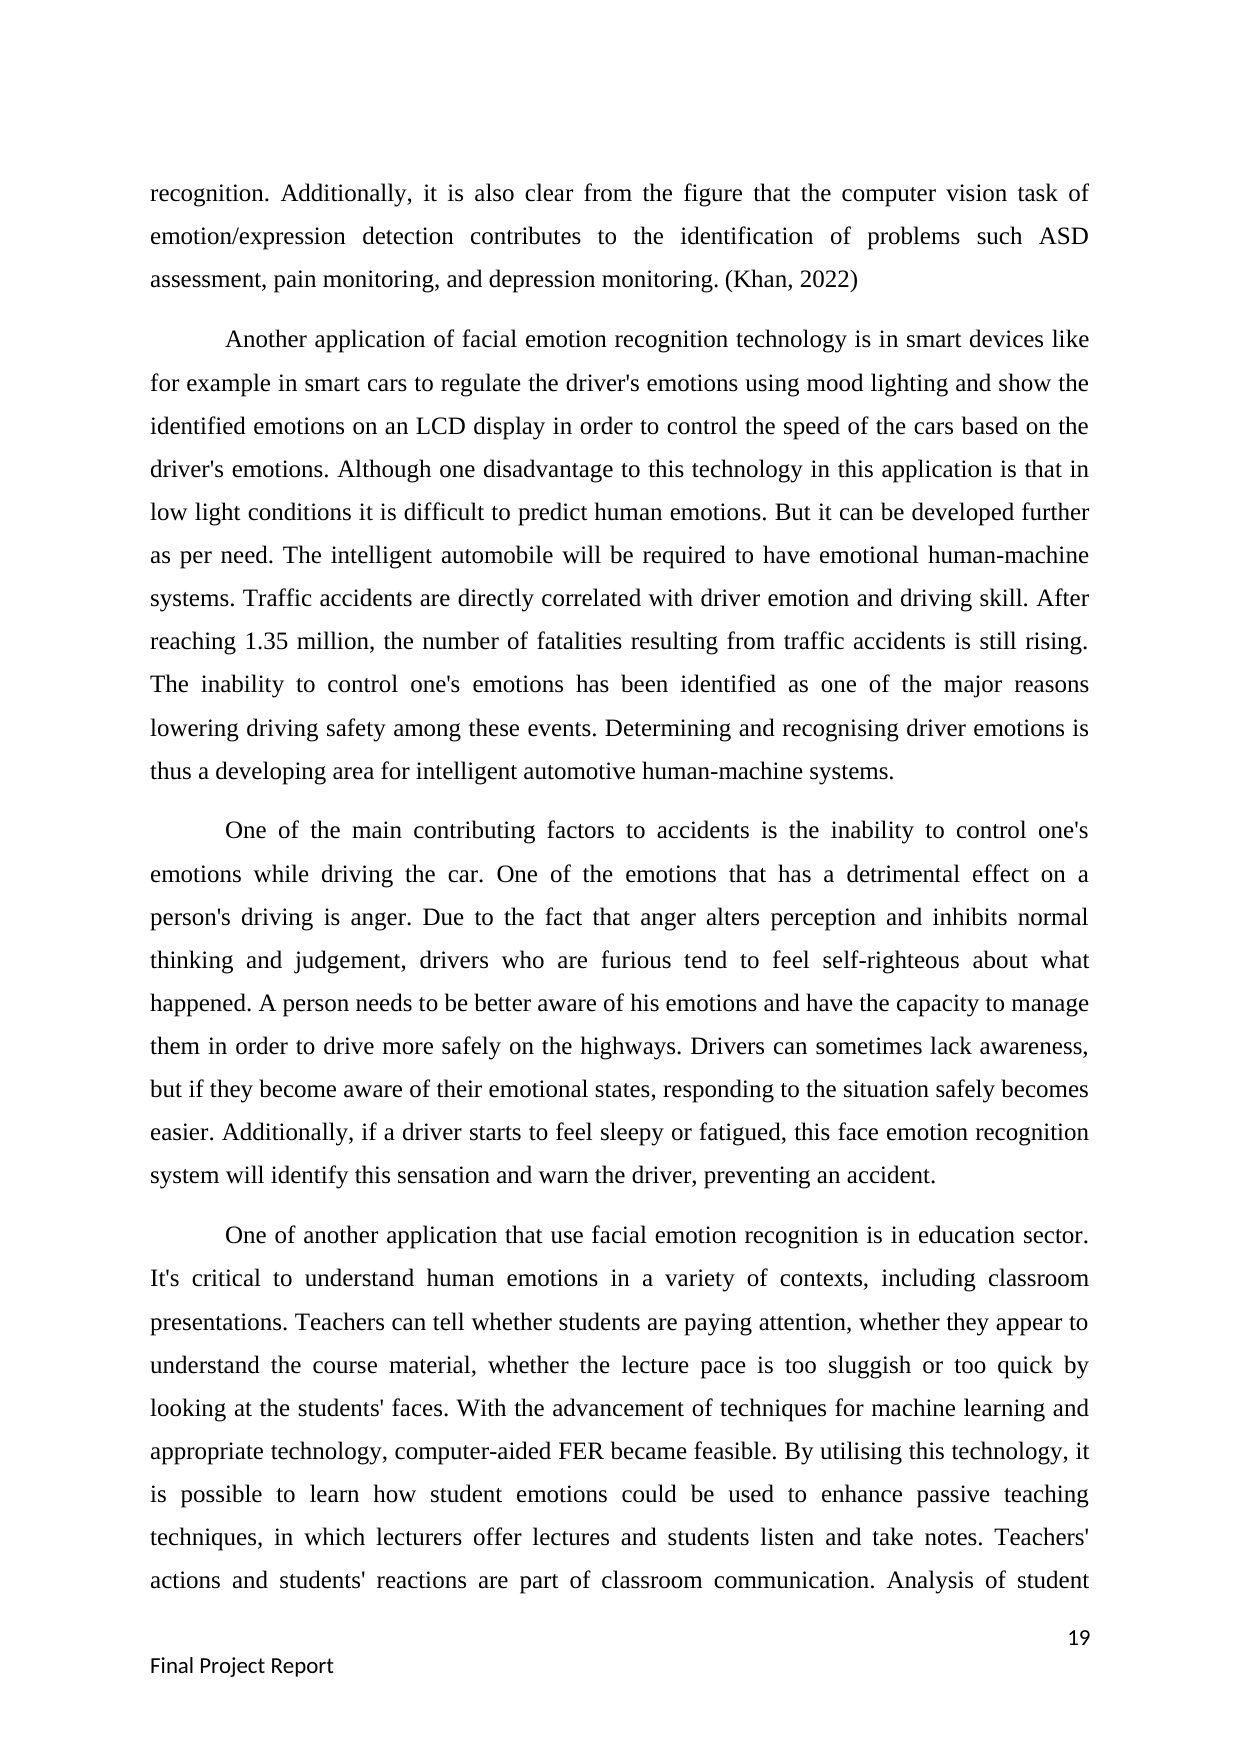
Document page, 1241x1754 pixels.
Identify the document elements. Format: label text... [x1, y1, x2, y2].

text Another application of facial emotion recognition technology is in smart devices like for example in smart cars to regulate the driver's emotions using mood lighting and show the identified emotions on an LCD display in order to control the speed of the cars based on the driver's emotions. Although one disadvantage to this technology in this application is that in low light conditions it is difficult to predict human emotions. But it can be developed further as per need. The intelligent automobile will be required to have emotional human-machine systems. Traffic accidents are directly correlated with driver emotion and driving skill. After reaching 1.35 million, the number of fatalities resulting from traffic accidents is still rising. The inability to control one's emotions has been identified as one of the major reasons lowering driving safety among these events. Determining and recognising driver emotions is thus a developing area for intelligent automotive human-machine systems. [150, 324, 1090, 784]
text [150, 1220, 1090, 1594]
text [150, 178, 1090, 293]
text One of the main contributing factors to accidents is the inability to control one's emotions while driving the car. One of the emotions that has a detrimental effect on a person's driving is anger. Due to the fact that anger alters perception and inhibits normal thinking and judgement, drivers who are furious tend to feel self-righteous about what happened. A person needs to be better aware of his emotions and have the capacity to manage them in order to drive more safely on the highways. Drivers can sometimes lack awareness, but if they become aware of their emotional states, responding to the situation safely becomes easier. Additionally, if a driver starts to feel sleepy or fatigued, this face emotion recognition system will identify this sensation and warn the driver, preventing an accident. [150, 816, 1090, 1189]
